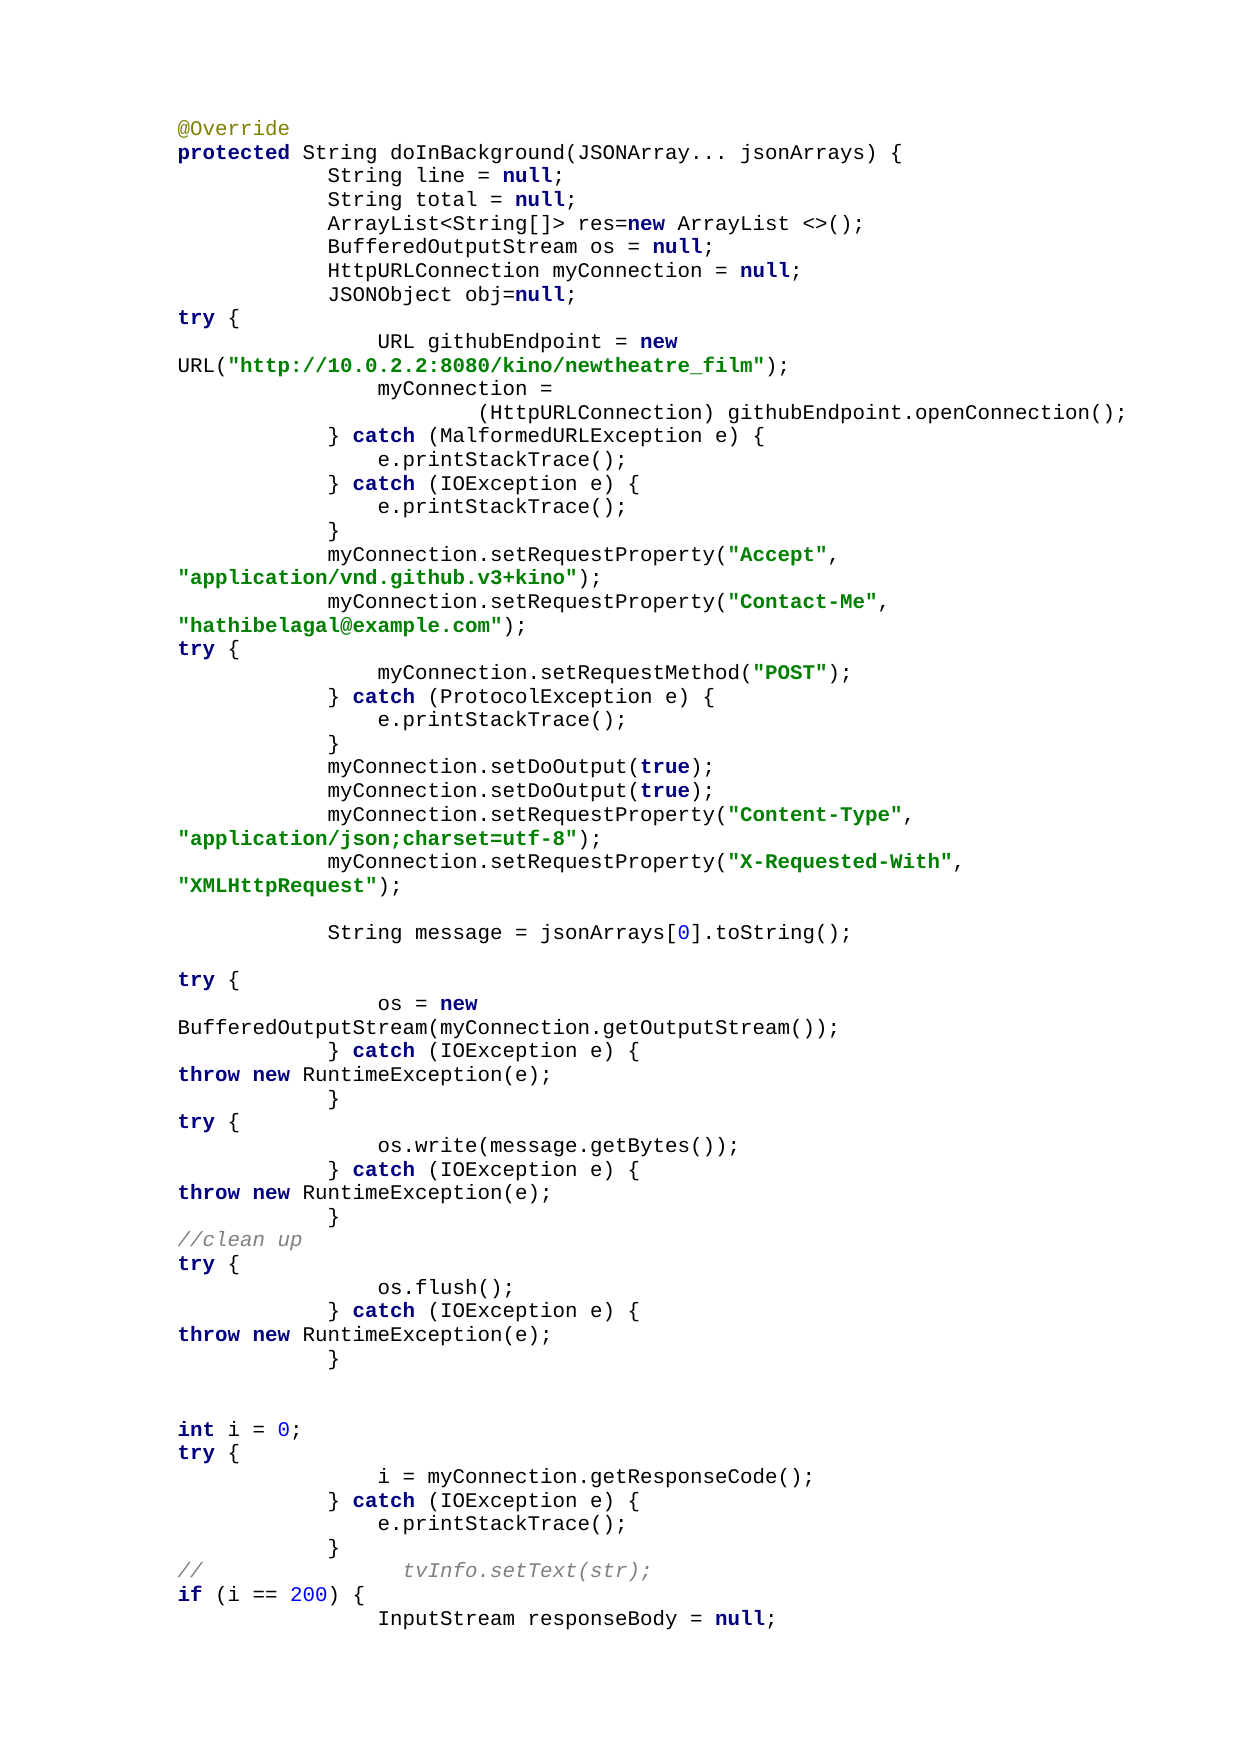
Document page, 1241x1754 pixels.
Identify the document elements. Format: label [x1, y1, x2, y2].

text [177, 118, 1152, 1631]
